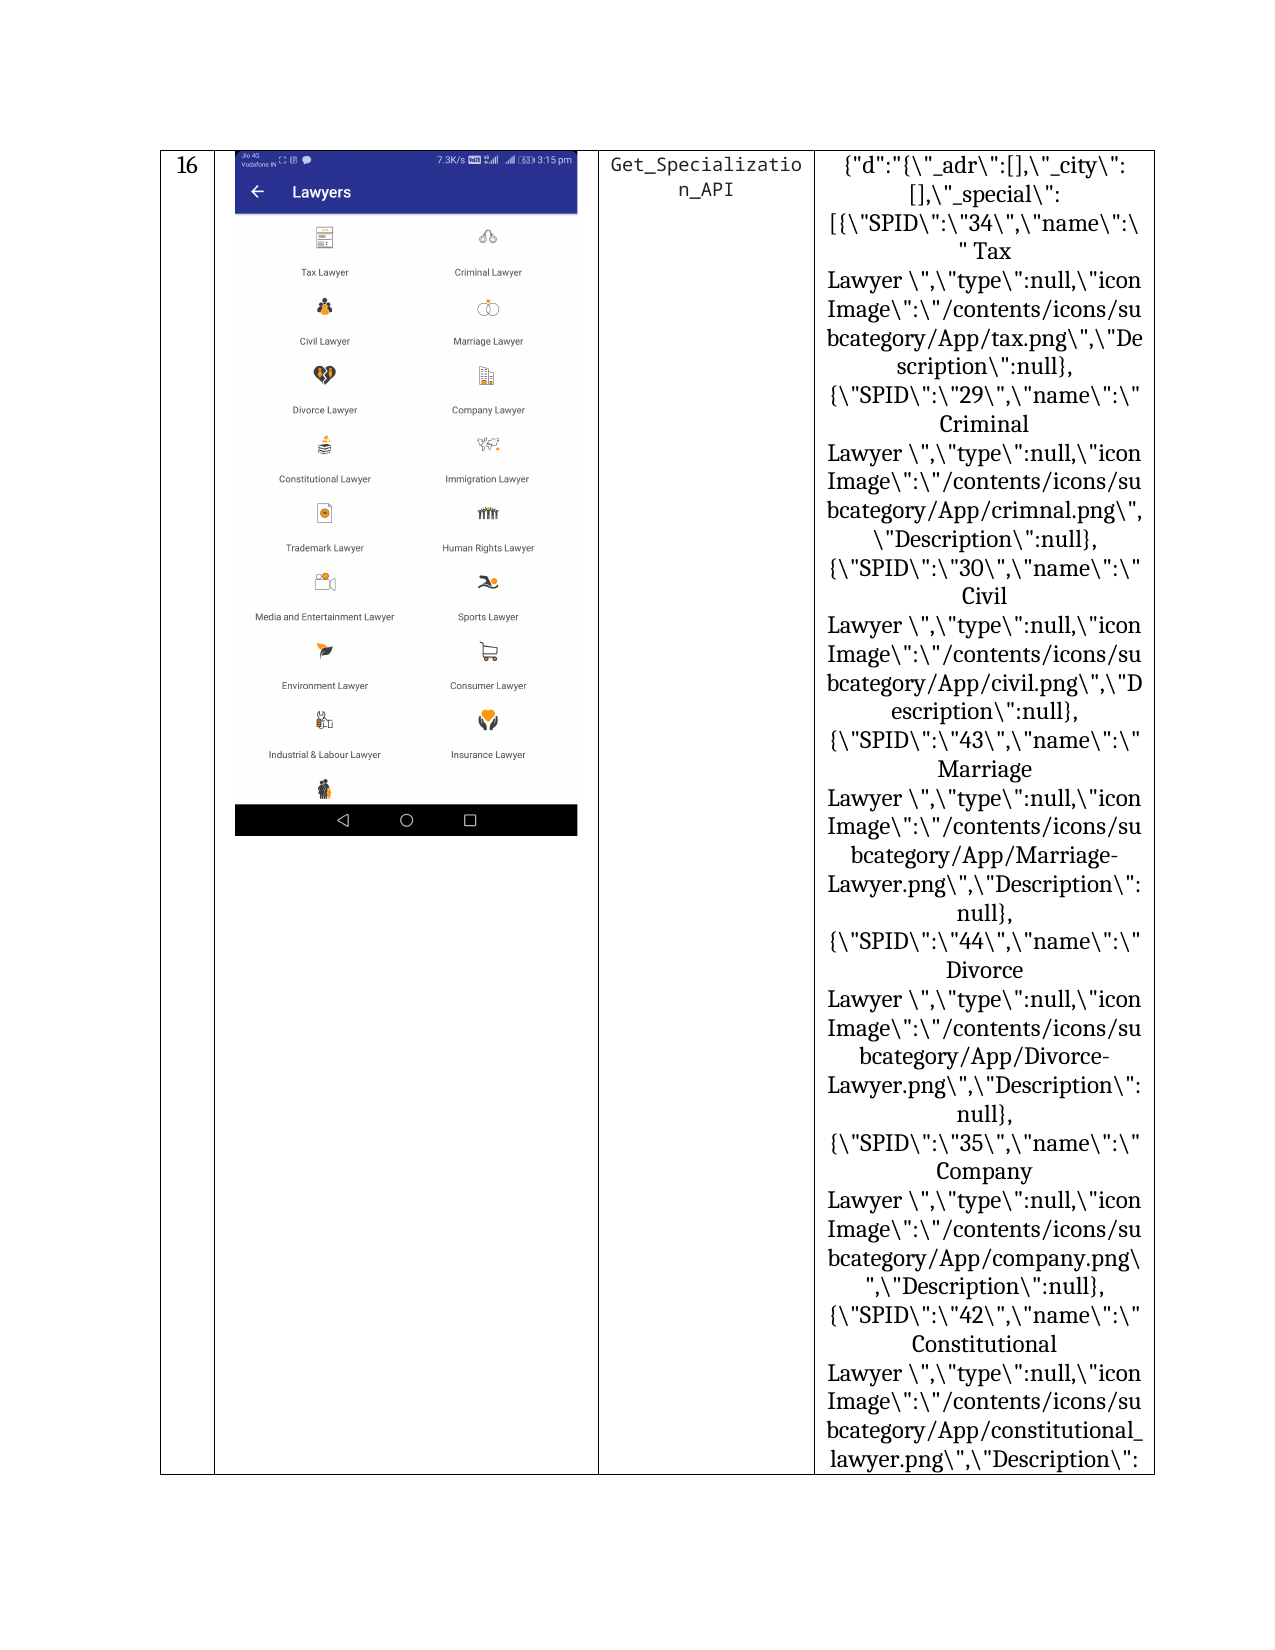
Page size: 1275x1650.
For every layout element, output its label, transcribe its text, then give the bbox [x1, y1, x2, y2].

picture [235, 151, 578, 836]
table_cell 16 [161, 151, 214, 1473]
table_cell [215, 151, 598, 1473]
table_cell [599, 151, 814, 1473]
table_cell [815, 151, 1154, 1473]
